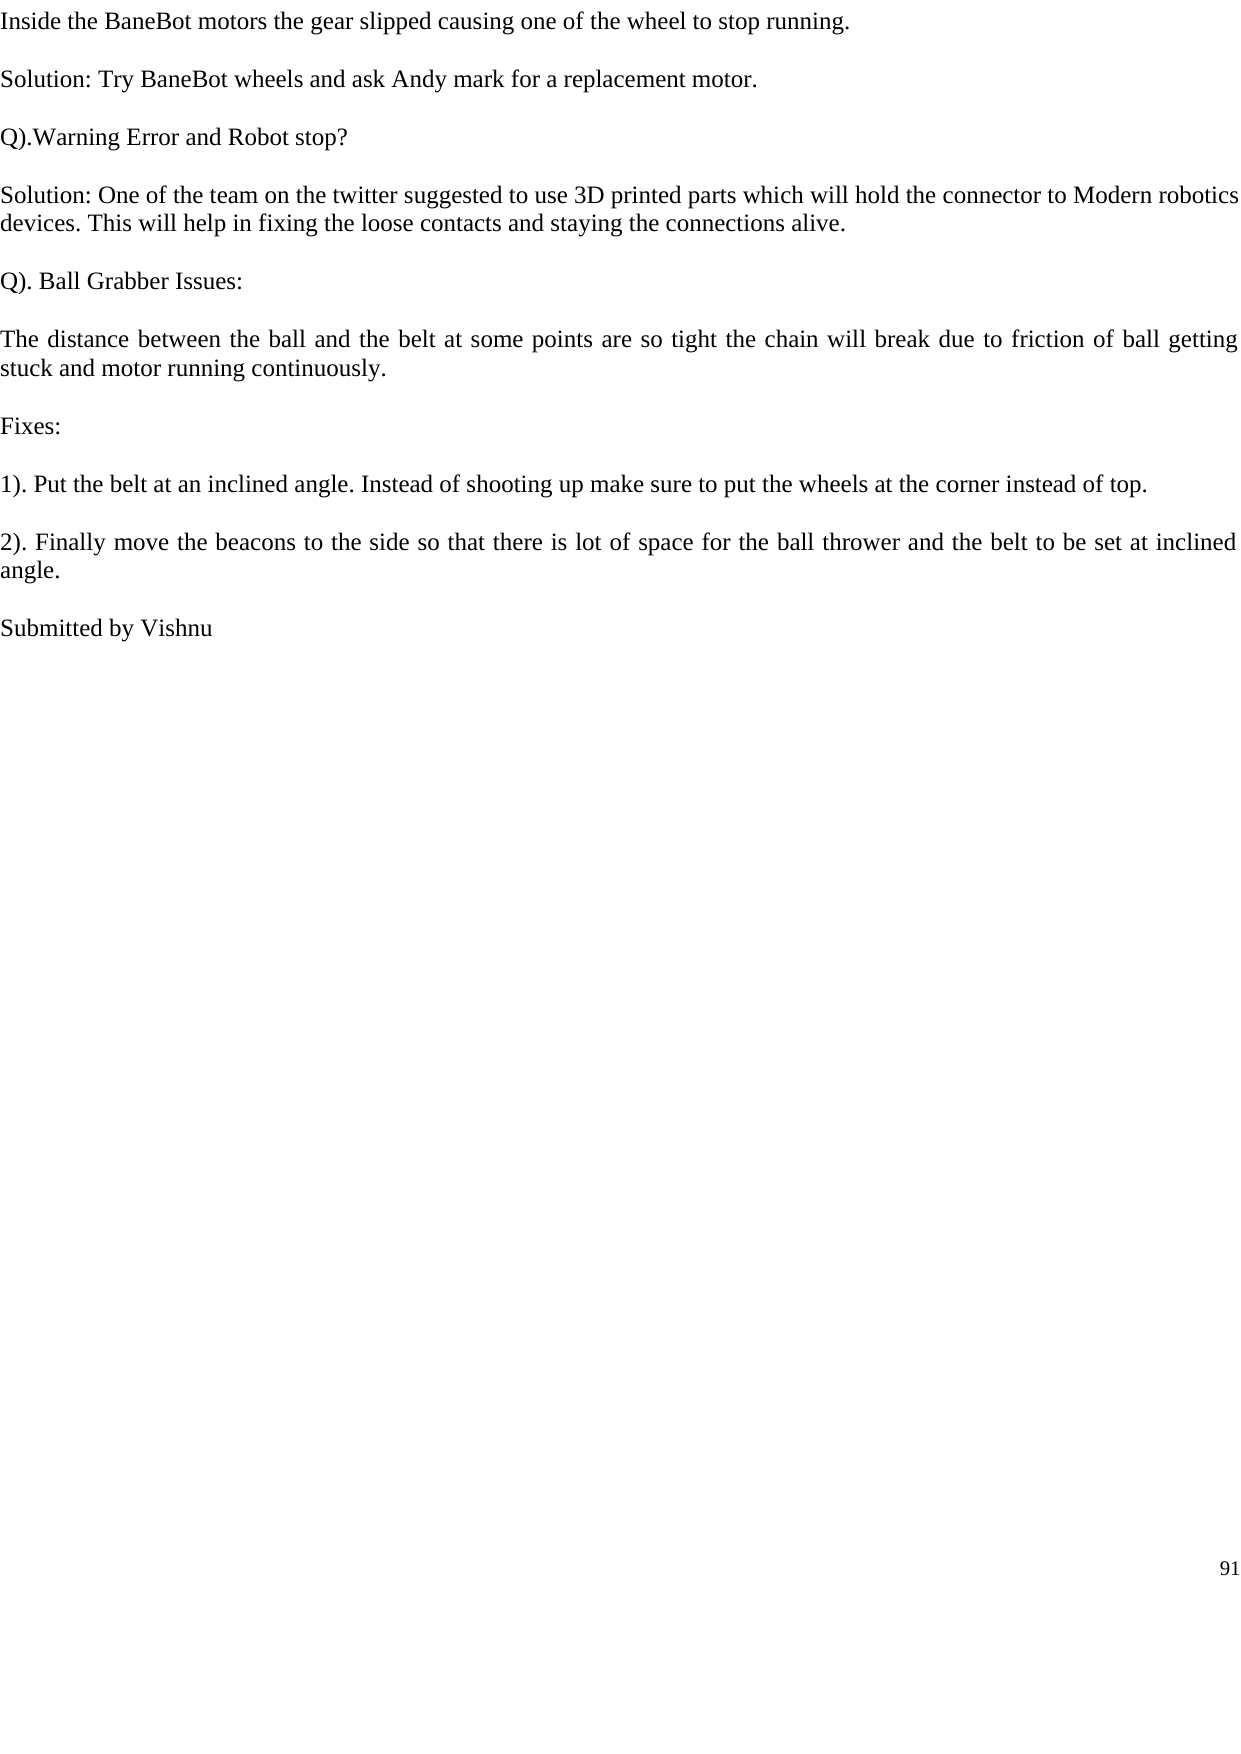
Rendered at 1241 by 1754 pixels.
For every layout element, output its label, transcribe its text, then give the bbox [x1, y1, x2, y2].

text 1). Put the belt at an inclined angle. Instead of shooting up make sure to put the wheels at the corner instead of top. [0, 469, 1240, 498]
text Solution: Try BaneBot wheels and ask Andy mark for a replacement motor. [0, 64, 1240, 93]
text Fixes: [0, 411, 1240, 440]
text Q).Warning Error and Robot stop? [0, 122, 1240, 151]
text The distance between the ball and the belt at some points are so tight the chain will break due to friction of ball getting stuck and motor running continuously. [0, 324, 1240, 382]
text Inside the BaneBot motors the gear slipped causing one of the wheel to stop running. [0, 6, 1240, 35]
text Q). Ball Grabber Issues: [0, 266, 1240, 295]
text Solution: One of the team on the twitter suggested to use 3D printed parts which will hold the connector to Modern robotics devices. This will help in fixing the loose contacts and staying the connections alive. [0, 180, 1240, 237]
text 2). Finally move the beacons to the side so that there is lot of space for the ball thrower and the belt to be set at inclined angle. [0, 527, 1240, 584]
text Submitted by Vishnu [0, 613, 1240, 642]
